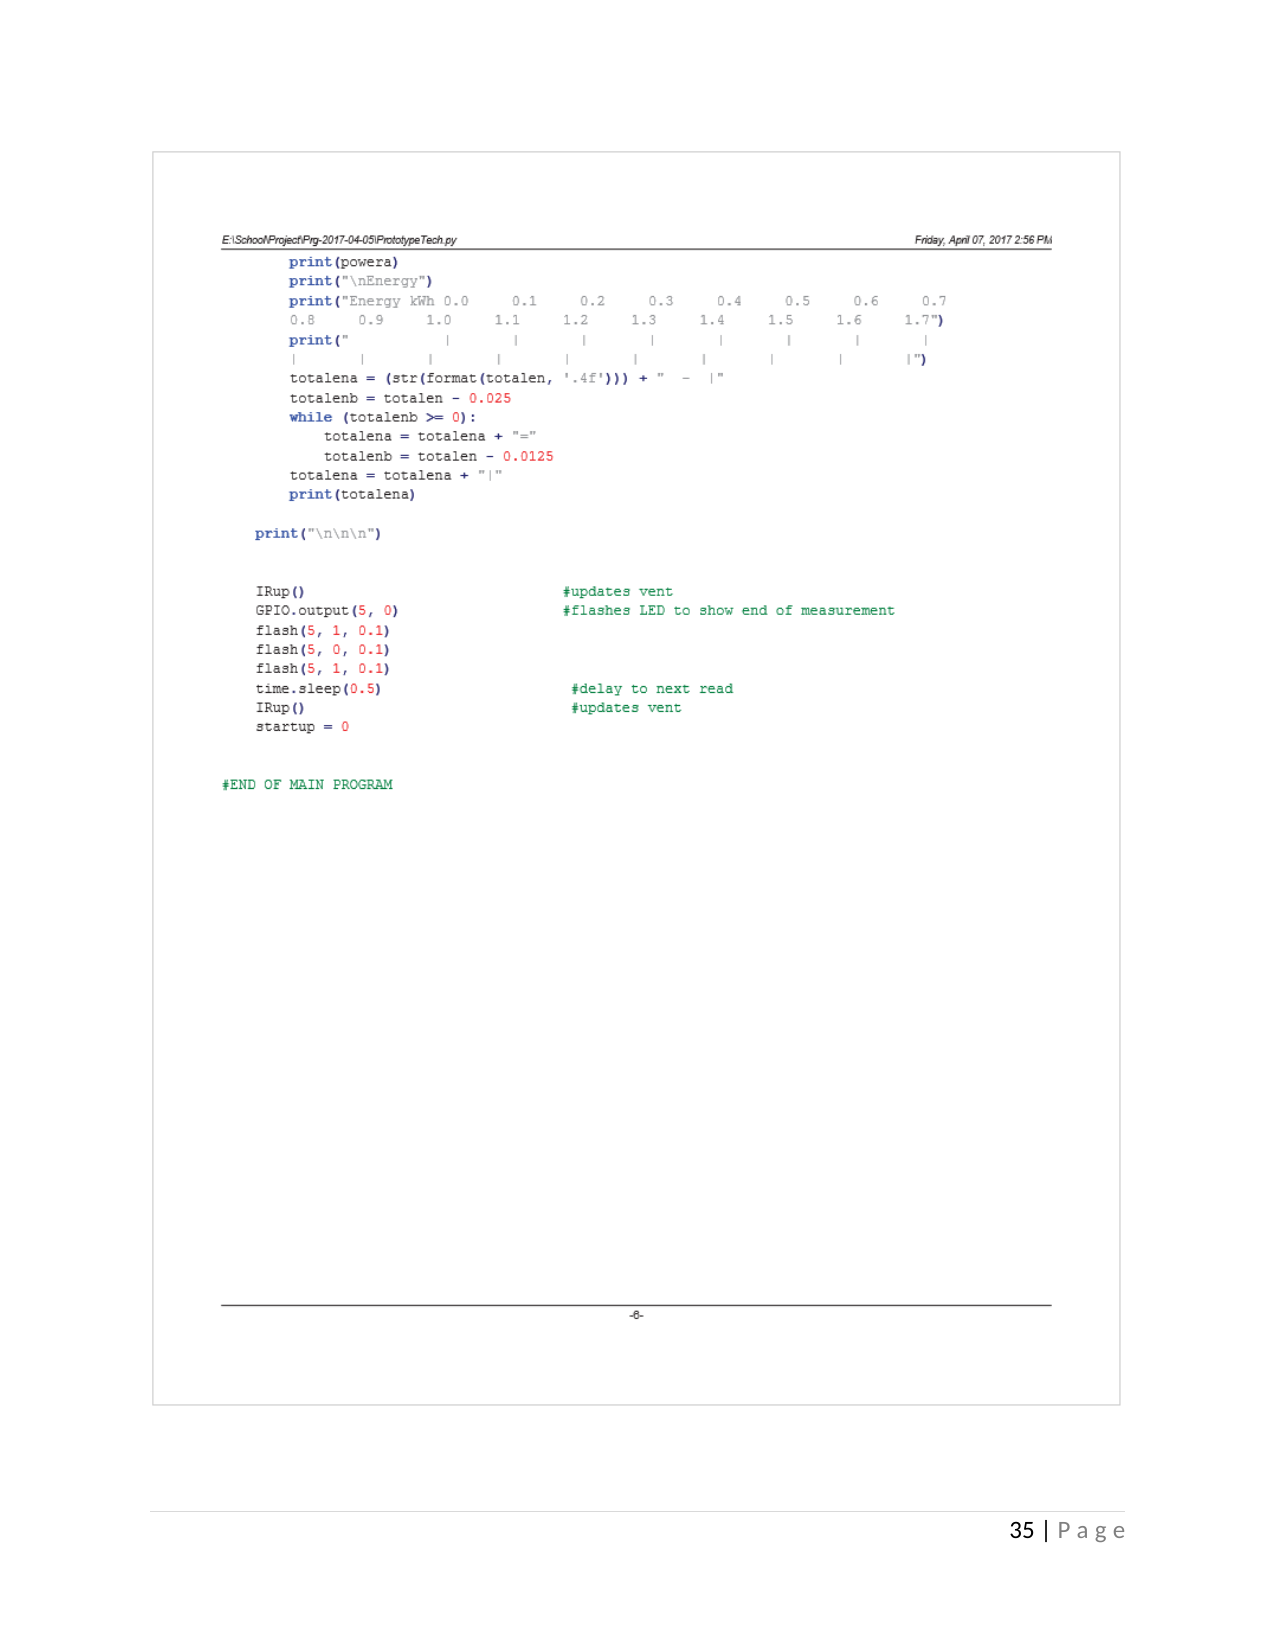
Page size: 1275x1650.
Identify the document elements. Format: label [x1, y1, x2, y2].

picture [150, 150, 1123, 1408]
